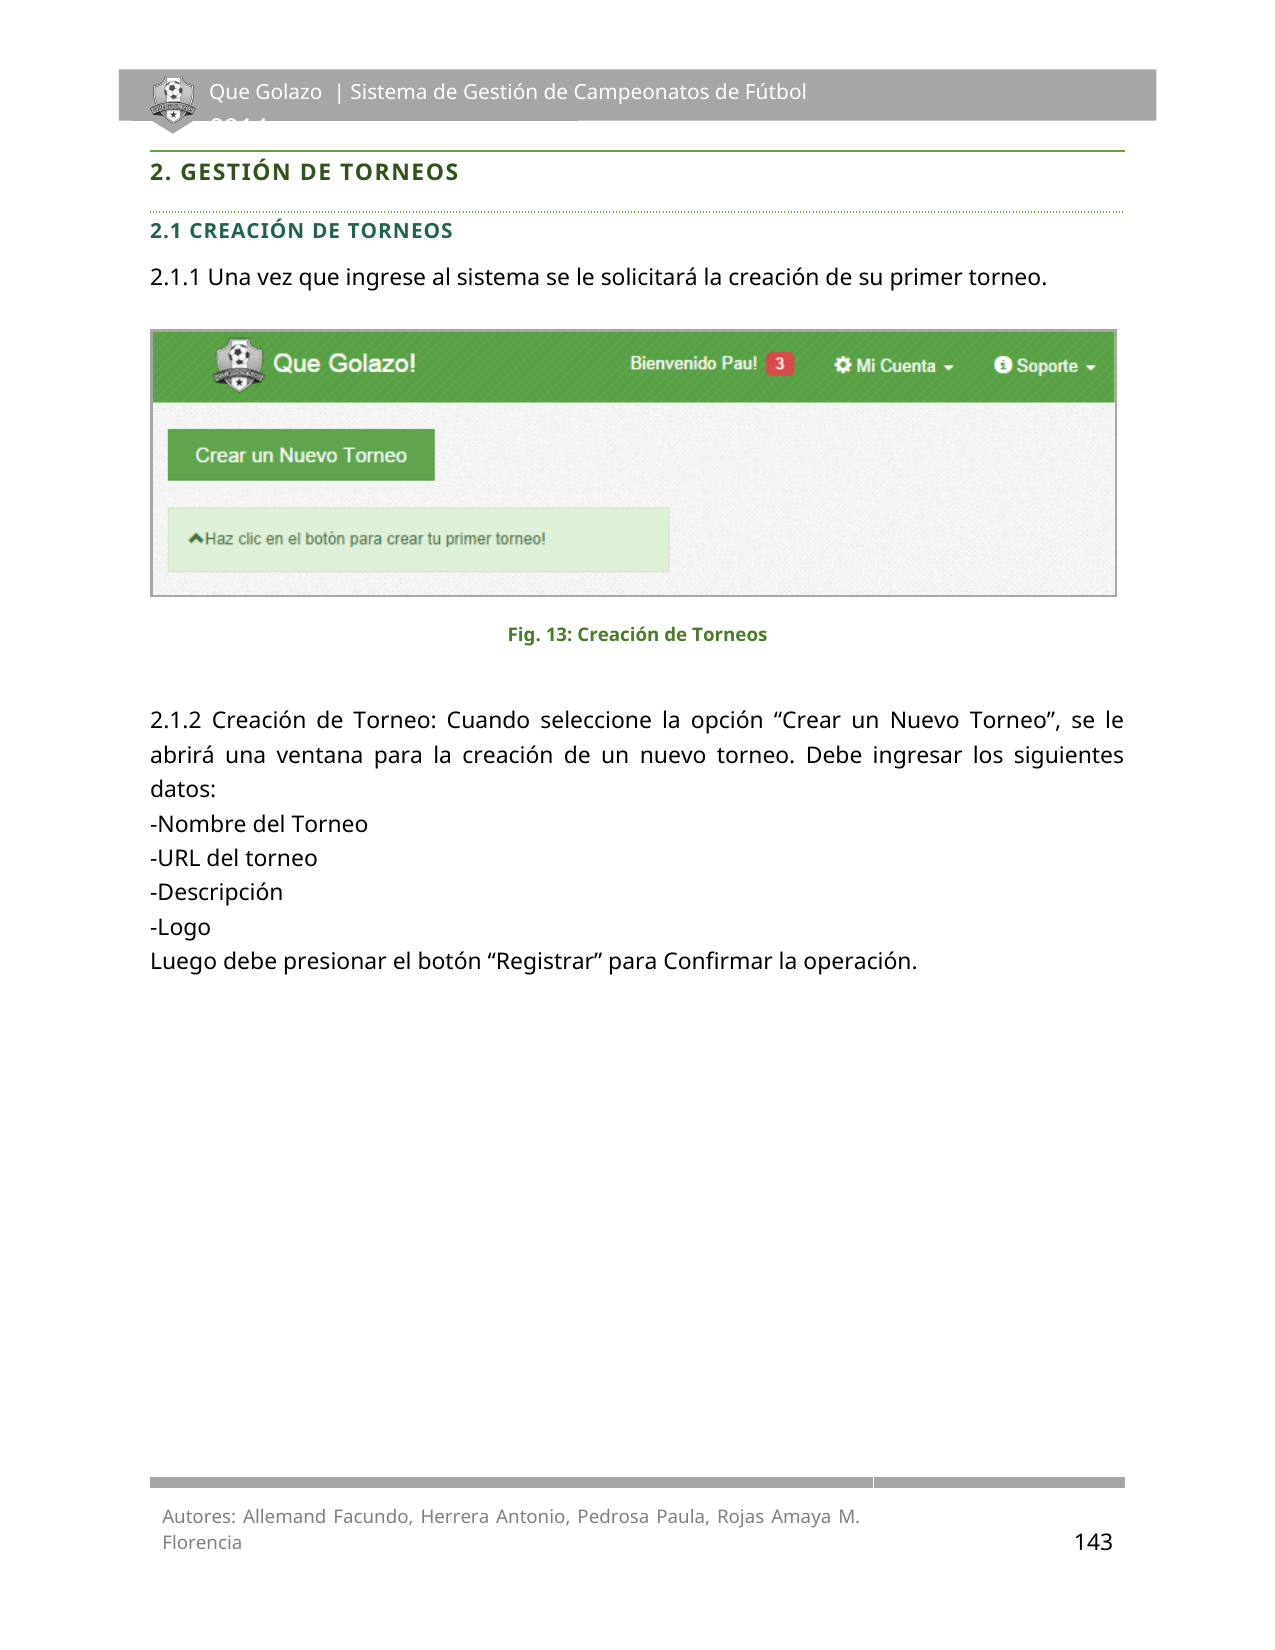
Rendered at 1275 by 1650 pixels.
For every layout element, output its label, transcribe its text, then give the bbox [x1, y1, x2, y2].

list -URL del torneo [150, 842, 1125, 873]
list 2.1.2 Creación de Torneo: Cuando seleccione la opción “Crear un Nuevo Torneo”, se le abrirá una ventana para la creación de un nuevo torneo. Debe ingresar los siguientes datos: [150, 704, 1125, 804]
subtitle 2.1 Creación de Torneos [150, 211, 1125, 245]
list -Nombre del Torneo [150, 807, 1125, 839]
subtitle 2. Gestión de Torneos [150, 152, 1125, 187]
list -Logo [150, 911, 1125, 942]
text Fig. 13: Creación de Torneos [150, 621, 1125, 647]
list Luego debe presionar el botón “Registrar” para Confirmar la operación. [150, 945, 1125, 976]
picture [153, 332, 1115, 595]
list 2.1.1 Una vez que ingrese al sistema se le solicitará la creación de su primer torneo. [150, 260, 1125, 292]
list -Descripción [150, 876, 1125, 907]
